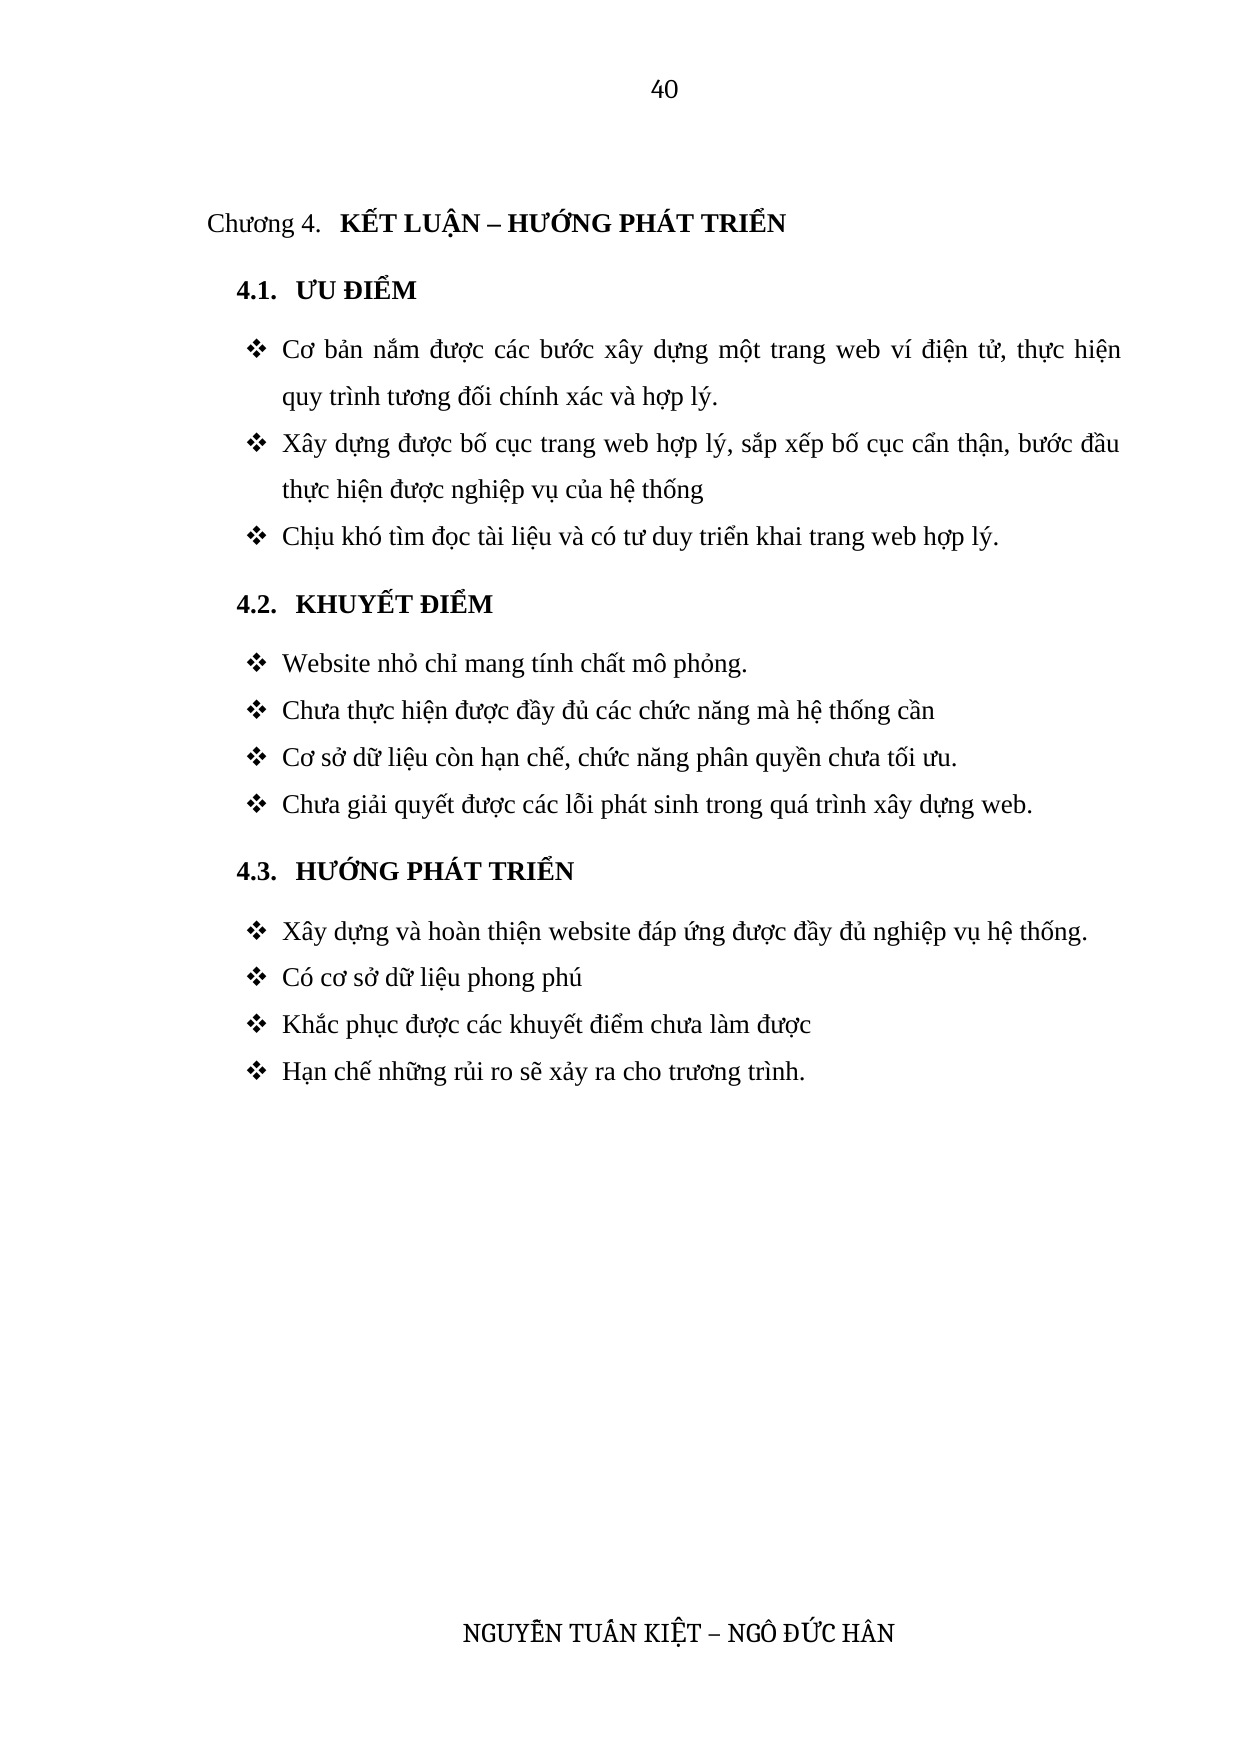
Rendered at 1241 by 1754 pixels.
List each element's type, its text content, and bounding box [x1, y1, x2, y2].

subtitle KẾT LUẬN – HƯỚNG PHÁT TRIỂN [207, 207, 1122, 238]
list Chưa giải quyết được các lỗi phát sinh trong quá trình xây dựng web. [244, 788, 1122, 819]
subtitle KHUYẾT ĐIỂM [236, 588, 1122, 619]
list Cơ sở dữ liệu còn hạn chế, chức năng phân quyền chưa tối ưu. [244, 741, 1122, 772]
list Cơ bản nắm được các bước xây dựng một trang web ví điện tử, thực hiện quy trình tương đối chính xác và hợp lý. [244, 333, 1122, 411]
list Chưa thực hiện được đầy đủ các chức năng mà hệ thống cần [244, 694, 1122, 725]
list Xây dựng và hoàn thiện website đáp ứng được đầy đủ nghiệp vụ hệ thống. [244, 915, 1122, 946]
list Hạn chế những rủi ro sẽ xảy ra cho trương trình. [244, 1055, 1122, 1087]
list Xây dựng được bố cục trang web hợp lý, sắp xếp bố cục cẩn thận, bước đầu thực hiện được nghiệp vụ của hệ thống [244, 427, 1122, 505]
list Website nhỏ chỉ mang tính chất mô phỏng. [244, 647, 1122, 678]
list Có cơ sở dữ liệu phong phú [244, 962, 1122, 993]
list Chịu khó tìm đọc tài liệu và có tư duy triển khai trang web hợp lý. [244, 520, 1122, 552]
subtitle ƯU ĐIỂM [236, 274, 1122, 305]
list Khắc phục được các khuyết điểm chưa làm được [244, 1008, 1122, 1040]
subtitle HƯỚNG PHÁT TRIỂN [236, 856, 1122, 887]
